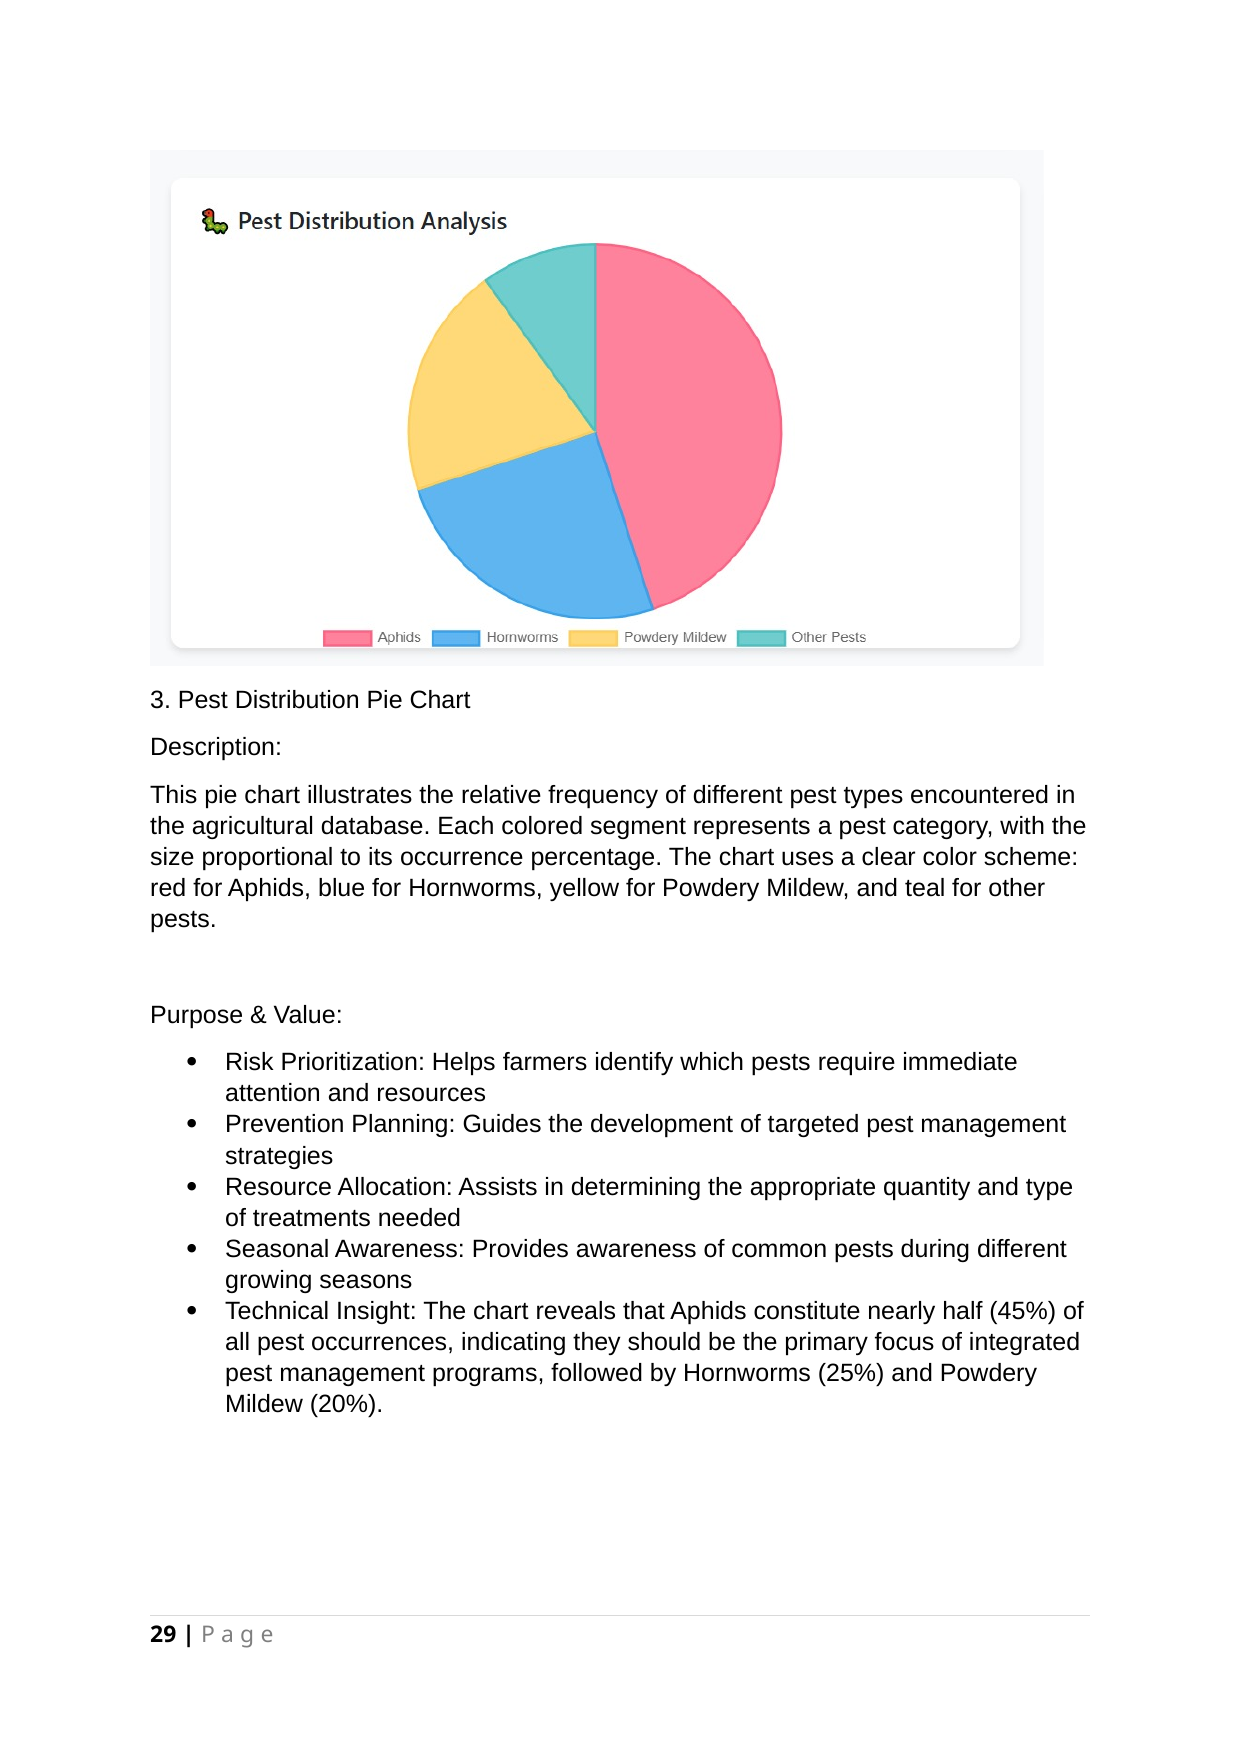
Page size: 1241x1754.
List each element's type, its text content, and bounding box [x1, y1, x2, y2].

text This pie chart illustrates the relative frequency of different pest types encountered in the agricultural database. Each colored segment represents a pest category, with the size proportional to its occurrence percentage. The chart uses a clear color scheme: red for Aphids, blue for Hornworms, yellow for Powdery Mildew, and teal for other pests. [150, 780, 1090, 933]
list Seasonal Awareness: Provides awareness of common pests during different growing seasons [187, 1234, 1090, 1294]
text Purpose & Value: [150, 999, 1090, 1028]
text 3. Pest Distribution Pie Chart [150, 684, 1090, 713]
list Resource Allocation: Assists in determining the appropriate quantity and type of treatments needed [187, 1172, 1090, 1232]
picture [150, 150, 1044, 666]
text Description: [150, 732, 1090, 761]
list Technical Insight: The chart reveals that Aphids constitute nearly half (45%) of all pest occurrences, indicating they should be the primary focus of integrated pest management programs, followed by Hornworms (25%) and Powdery Mildew (20%). [187, 1296, 1090, 1418]
list Prevention Planning: Guides the development of targeted pest management strategies [187, 1109, 1090, 1169]
list Risk Prioritization: Helps farmers identify which pests require immediate attention and resources [187, 1047, 1090, 1107]
